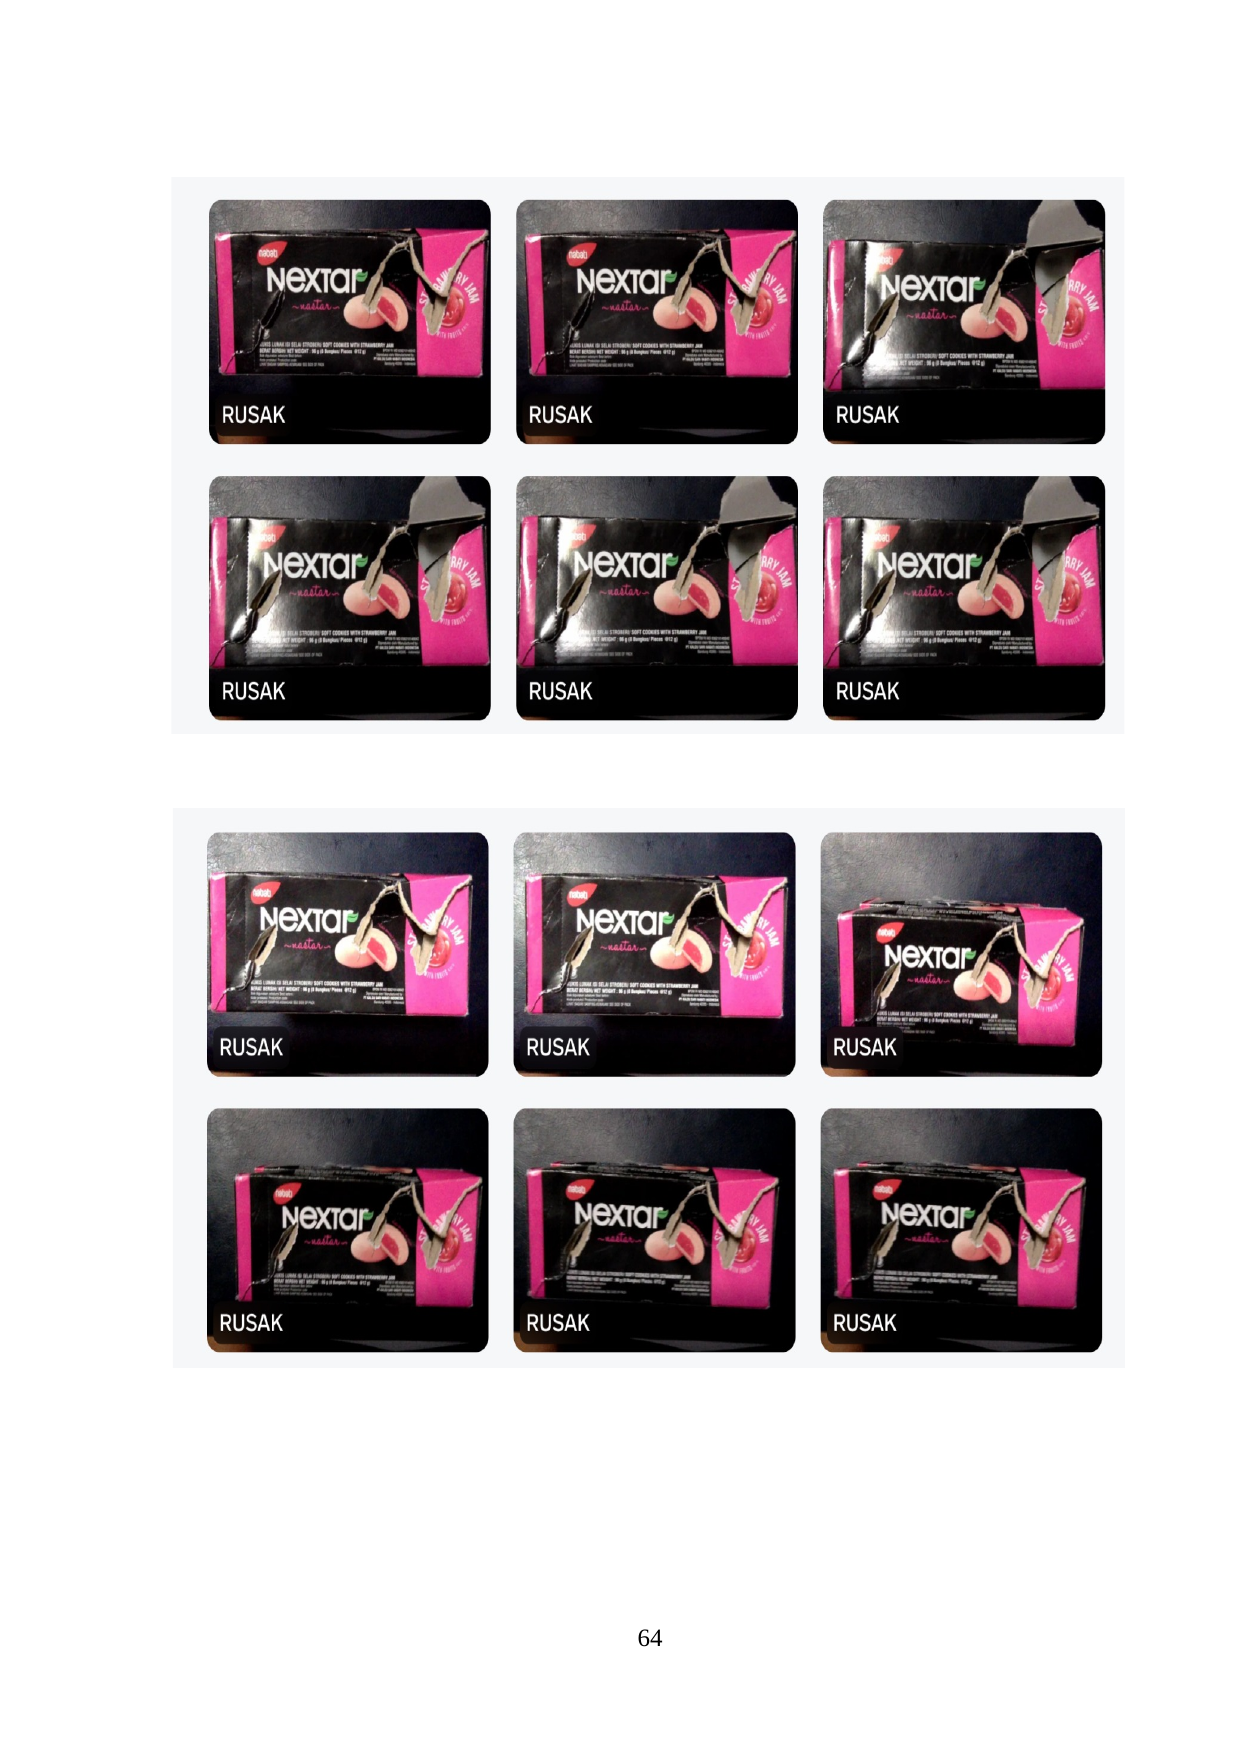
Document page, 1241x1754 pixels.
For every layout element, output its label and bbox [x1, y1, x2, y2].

picture [172, 808, 1125, 1368]
picture [171, 177, 1125, 734]
